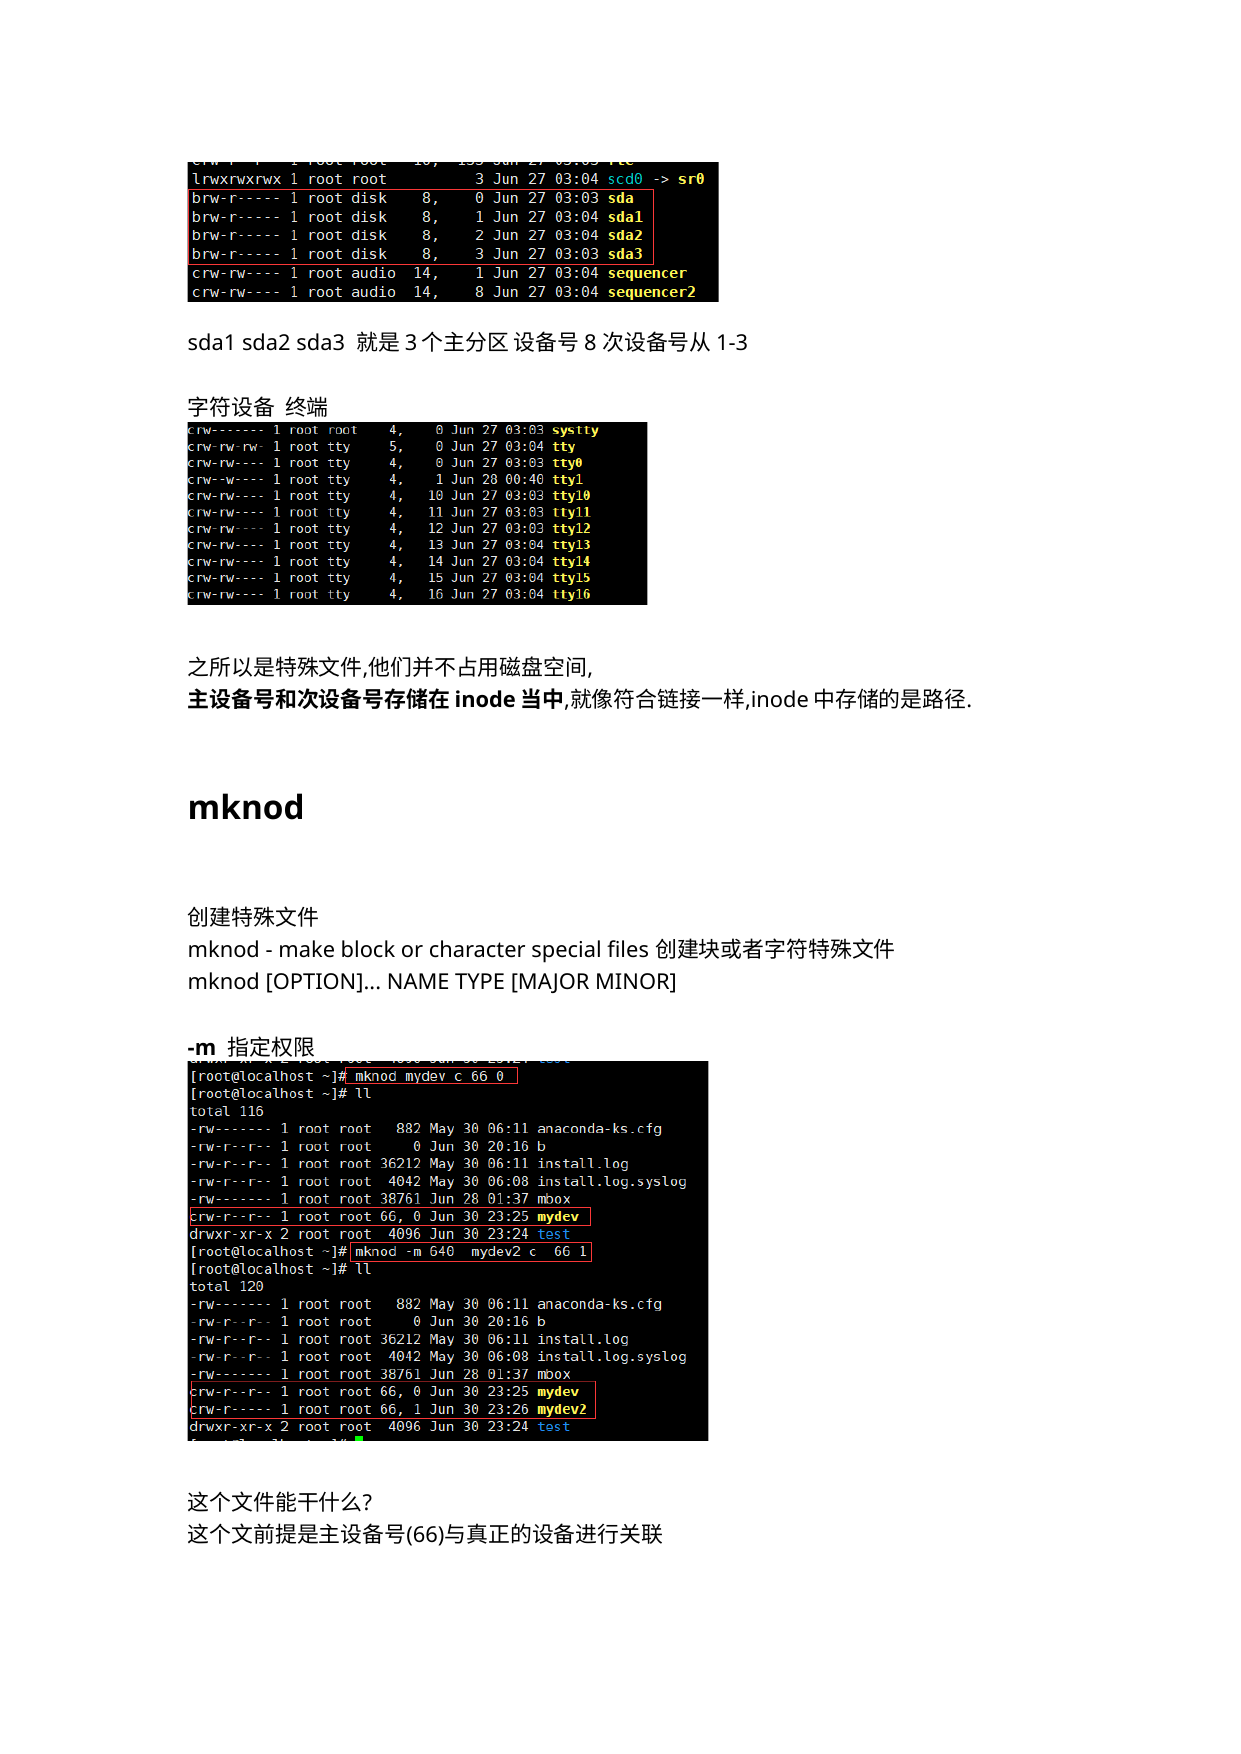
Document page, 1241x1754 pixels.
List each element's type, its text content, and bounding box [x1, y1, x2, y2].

picture [187, 422, 648, 605]
text 字符设备 终端 [187, 389, 1053, 422]
text sda1 sda2 sda3 就是3个主分区 设备号8 次设备号从1-3 [187, 324, 1053, 357]
picture [187, 162, 719, 302]
text 创建特殊文件 [187, 899, 1053, 932]
text 之所以是特殊文件,他们并不占用磁盘空间, [187, 649, 1053, 682]
text 主设备号和次设备号存储在inode当中,就像符合链接一样,inode中存储的是路径. [187, 682, 1053, 714]
text 这个文前提是主设备号(66)与真正的设备进行关联 [187, 1517, 1053, 1549]
text -m 指定权限 [187, 1029, 1053, 1062]
text mknod - make block or character special files 创建块或者字符特殊文件 [187, 932, 1053, 964]
picture [187, 1061, 709, 1441]
text 这个文件能干什么? [187, 1484, 1053, 1517]
text mknod [OPTION]... NAME TYPE [MAJOR MINOR] [187, 964, 1053, 997]
subtitle mknod [187, 774, 1053, 839]
